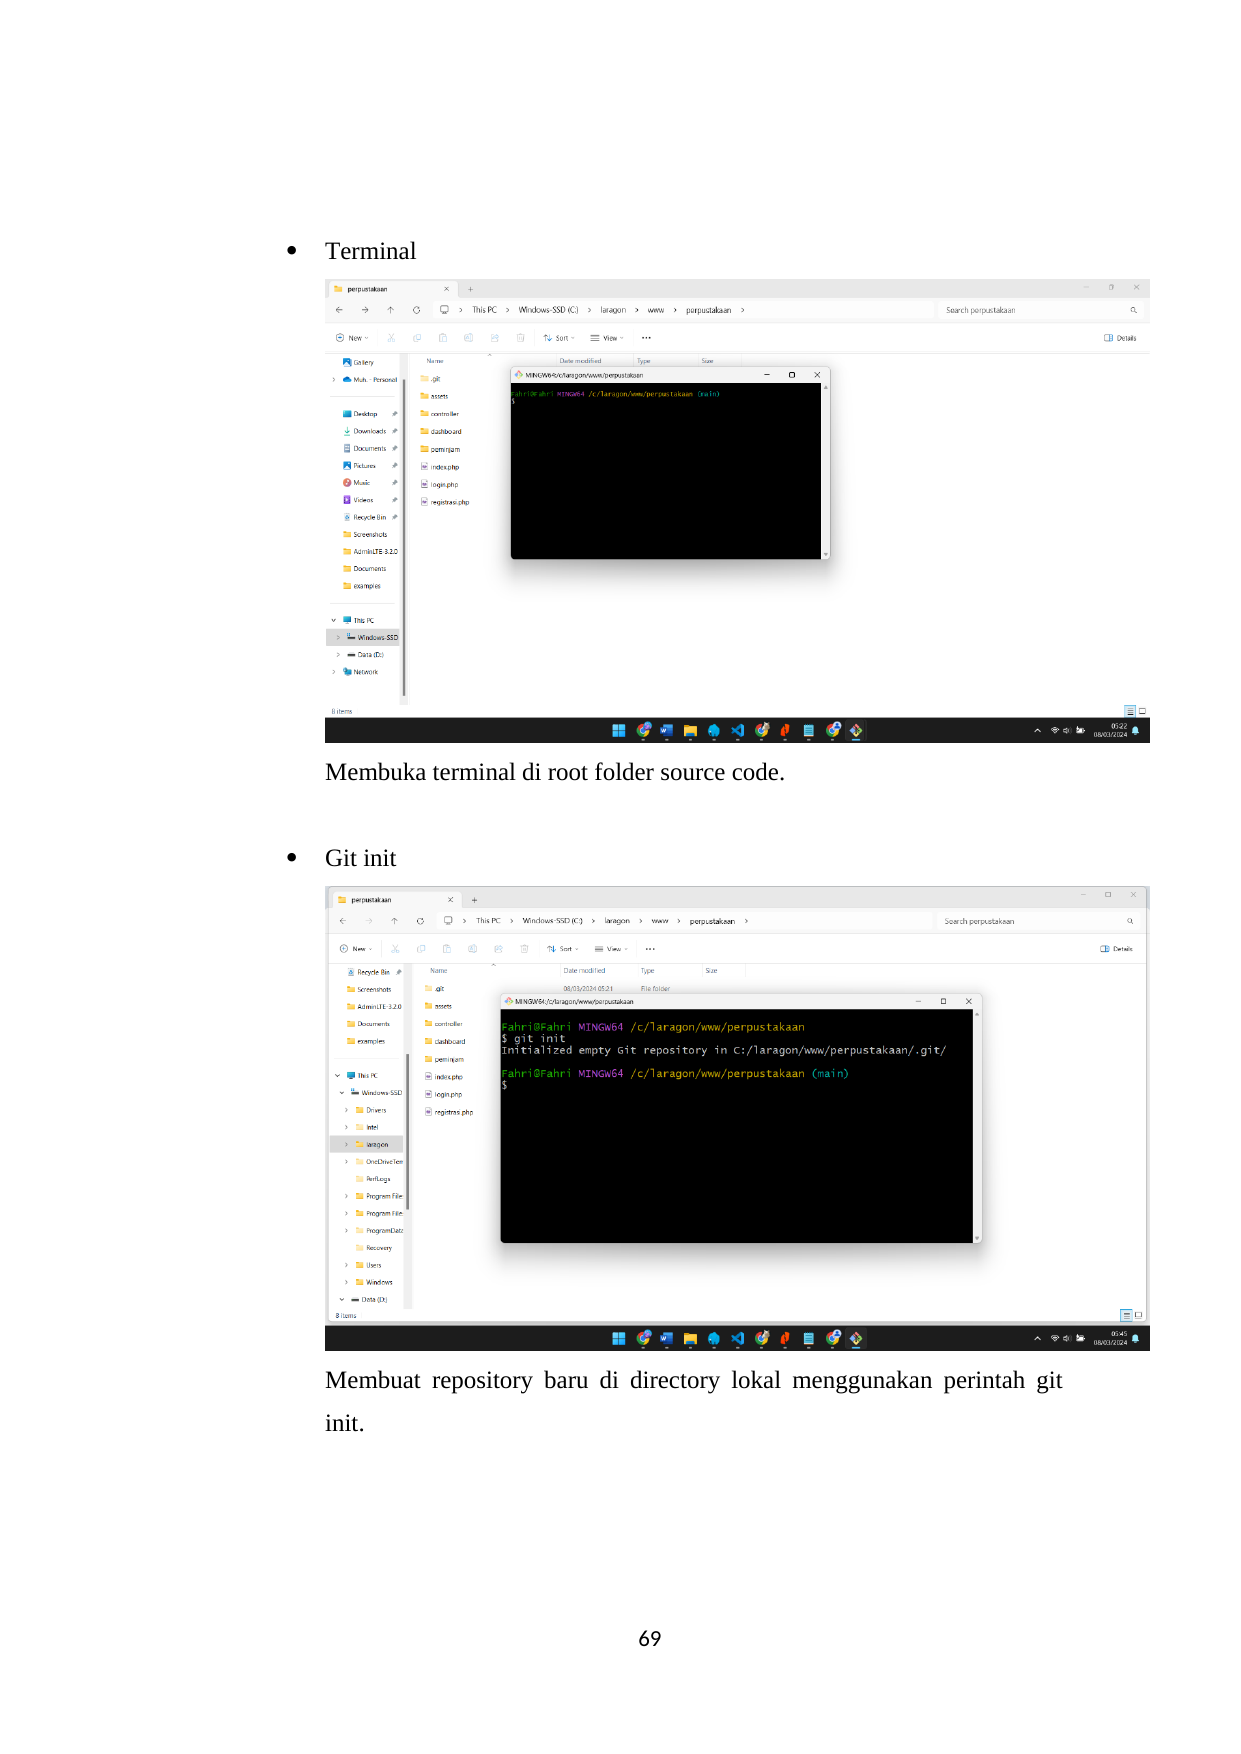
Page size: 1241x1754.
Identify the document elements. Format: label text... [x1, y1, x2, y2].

picture [325, 886, 1150, 1351]
picture [325, 279, 1150, 743]
list Membuka terminal di root folder source code. [325, 757, 1063, 786]
list Terminal [287, 236, 1063, 265]
list Git init [287, 843, 1063, 872]
list Membuat repository baru di directory lokal menggunakan perintah git init. [325, 1365, 1063, 1437]
